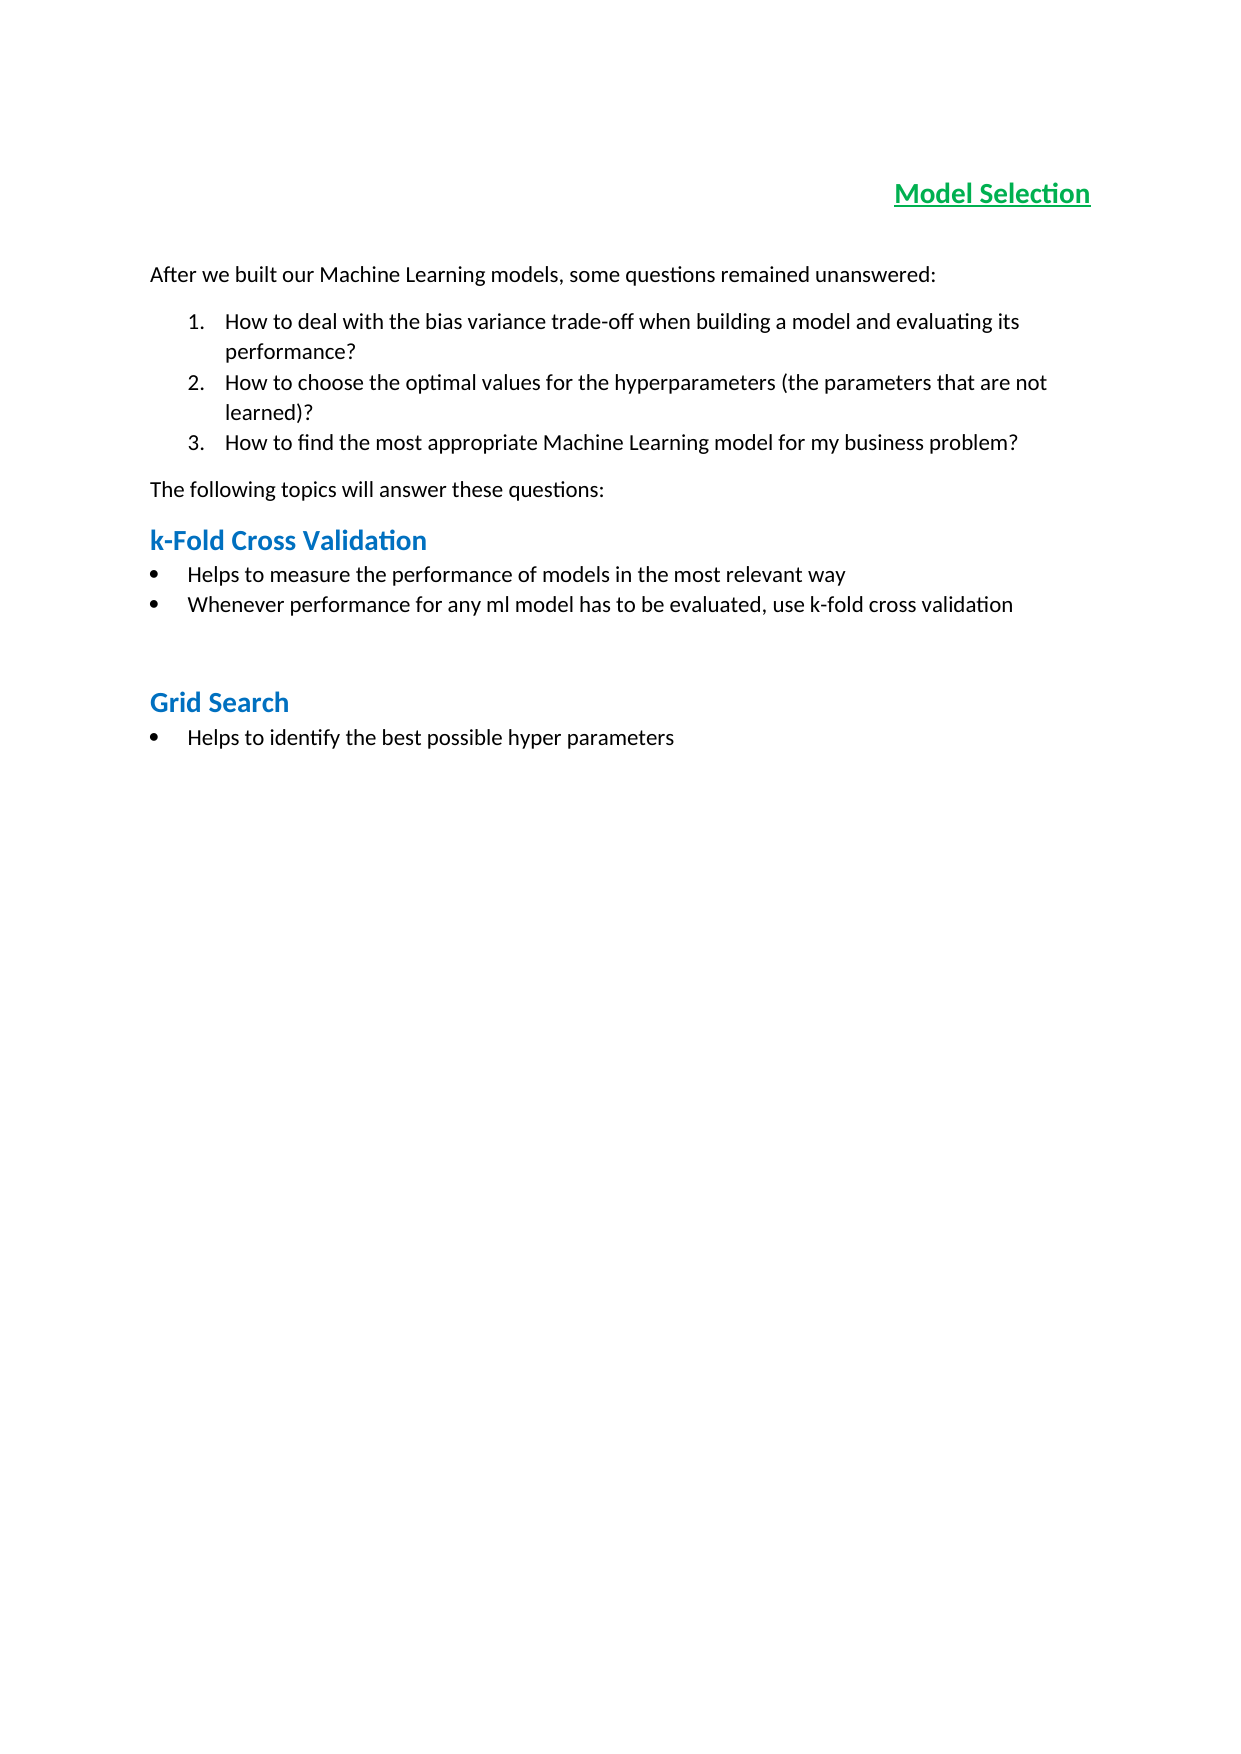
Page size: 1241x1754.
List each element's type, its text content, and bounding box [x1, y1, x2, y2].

list Helps to identify the best possible hyper parameters [150, 723, 1090, 751]
text Model Selection [150, 175, 1090, 211]
list How to find the most appropriate Machine Learning model for my business problem? [187, 428, 1090, 456]
text The following topics will answer these questions: [150, 475, 1090, 503]
list How to deal with the bias variance trade-off when building a model and evaluating its performance? [187, 307, 1090, 365]
list Whenever performance for any ml model has to be evaluated, use k-fold cross validation [150, 590, 1090, 618]
text After we built our Machine Learning models, some questions remained unanswered: [150, 260, 1090, 288]
text Grid Search [150, 684, 1090, 720]
list How to choose the optimal values for the hyperparameters (the parameters that are not learned)? [187, 368, 1090, 426]
list Helps to measure the performance of models in the most relevant way [150, 560, 1090, 588]
text k-Fold Cross Validation [150, 522, 1090, 557]
